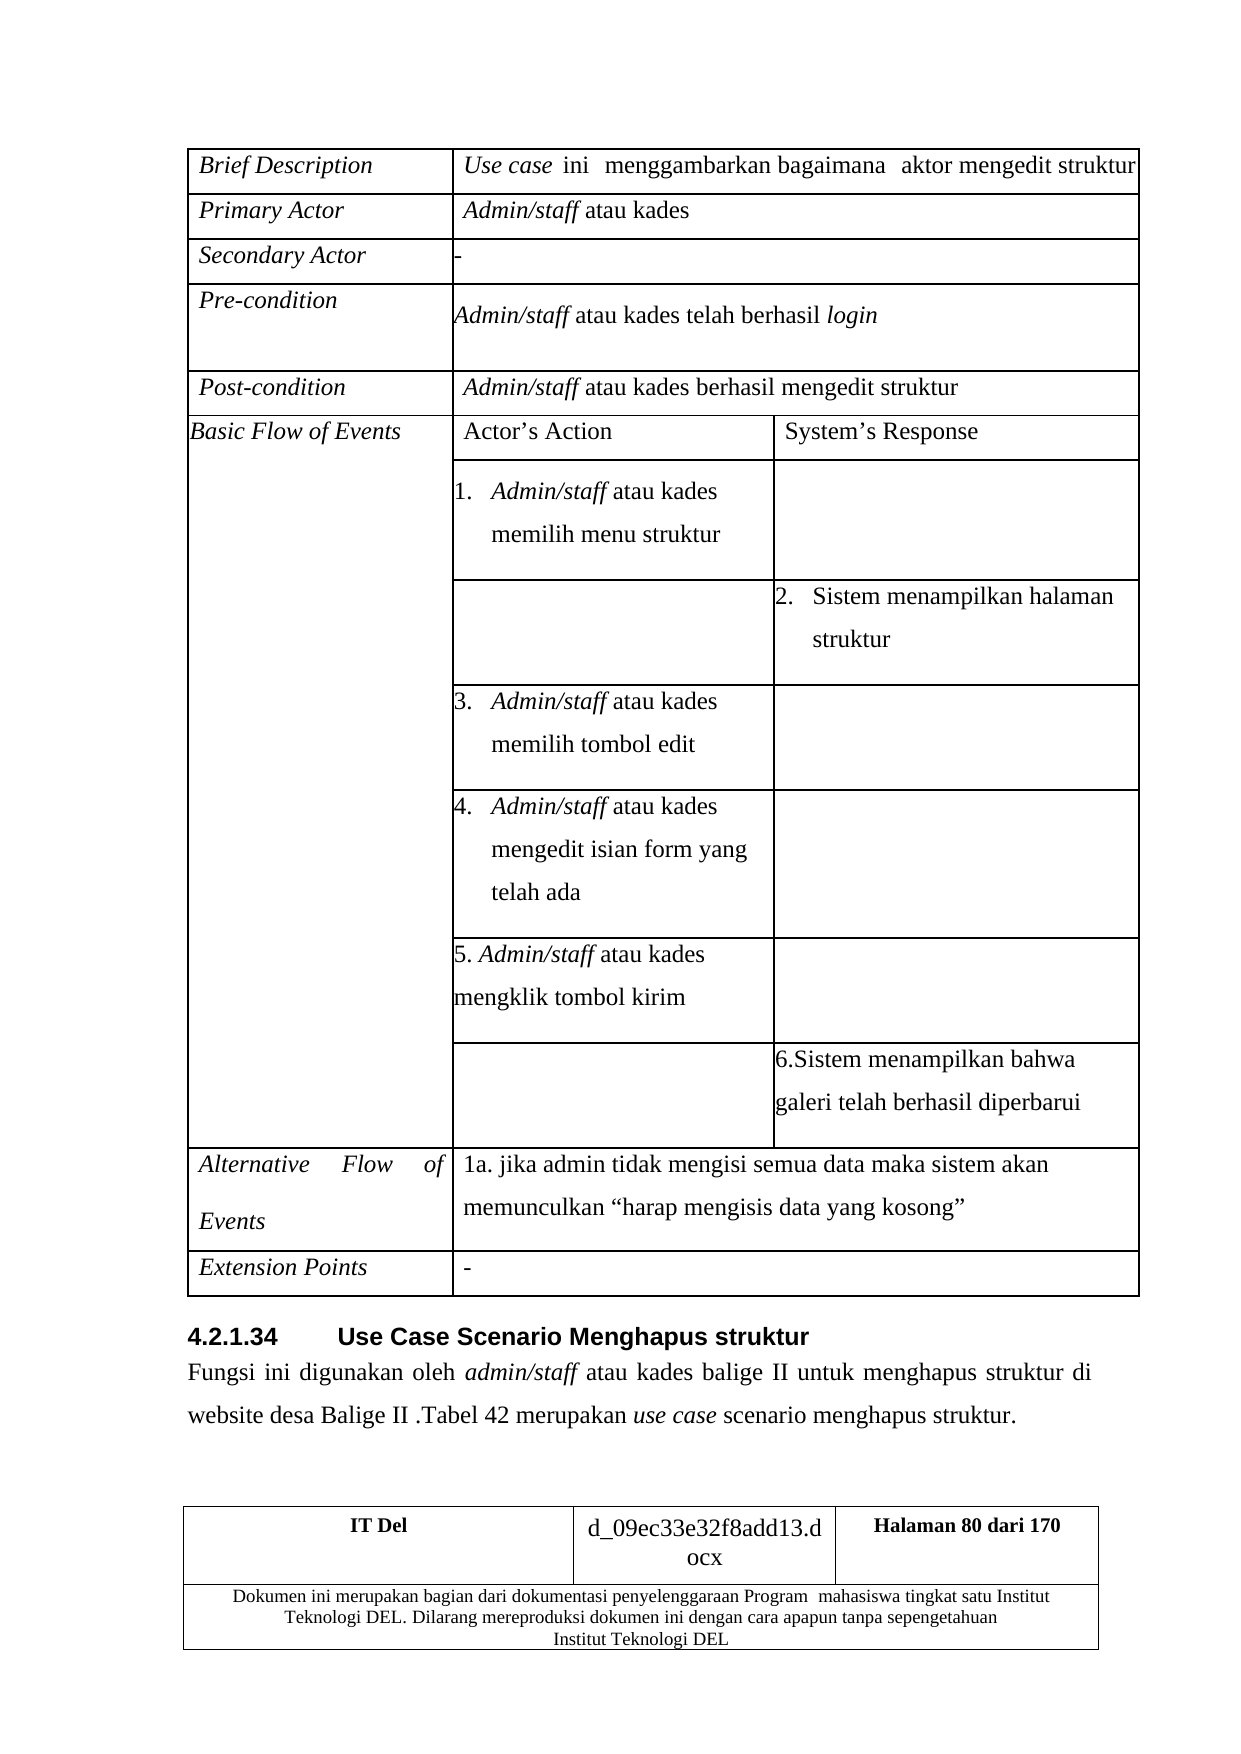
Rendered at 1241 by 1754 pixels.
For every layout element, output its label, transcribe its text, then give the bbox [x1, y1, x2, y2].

table_cell Admin/staff atau kades telah berhasil login [454, 285, 1138, 369]
table_cell Admin/staff atau kades berhasil mengedit struktur [454, 372, 1138, 414]
table_cell - [454, 1252, 1138, 1295]
text Fungsi ini digunakan oleh admin/staff atau kades balige II untuk menghapus struktur di website desa Balige II .Tabel 42 merupakan use case scenario menghapus struktur. [187, 1357, 1092, 1429]
table_cell [775, 939, 1138, 1042]
table_cell Actor’s Action [454, 416, 773, 459]
table_cell [775, 686, 1138, 789]
table_cell System’s Response [775, 416, 1138, 459]
table_cell Brief Description [189, 150, 452, 193]
table_cell [454, 581, 773, 684]
table_cell Primary Actor [189, 195, 452, 238]
table_cell Admin/staff atau kades memilih menu struktur [454, 461, 773, 579]
table_cell [775, 461, 1138, 579]
subtitle Use Case Scenario Menghapus struktur [187, 1322, 1092, 1351]
table_cell Admin/staff atau kades memilih tombol edit [454, 686, 773, 789]
table_cell Sistem menampilkan halaman struktur [775, 581, 1138, 684]
table_cell 1a. jika admin tidak mengisi semua data maka sistem akan memunculkan “harap mengisis data yang kosong” [454, 1149, 1138, 1249]
table_cell [454, 1044, 773, 1147]
table_cell Basic Flow of Events [189, 416, 452, 1147]
table_cell Admin/staff atau kades mengedit isian form yang telah ada [454, 791, 773, 937]
table_cell [775, 791, 1138, 937]
table_cell Use case ini menggambarkan bagaimana aktor mengedit struktur [454, 150, 1138, 193]
table_cell Admin/staff atau kades [454, 195, 1138, 238]
table_cell 5. Admin/staff atau kades mengklik tombol kirim [454, 939, 773, 1042]
table_cell Alternative Flow of Events [189, 1149, 452, 1249]
table_cell 6.Sistem menampilkan bahwa galeri telah berhasil diperbarui [775, 1044, 1138, 1147]
table_cell Pre-condition [189, 285, 452, 369]
table_cell - [454, 240, 1138, 283]
table_cell Post-condition [189, 372, 452, 414]
table_cell Extension Points [189, 1252, 452, 1295]
table_cell Secondary Actor [189, 240, 452, 283]
